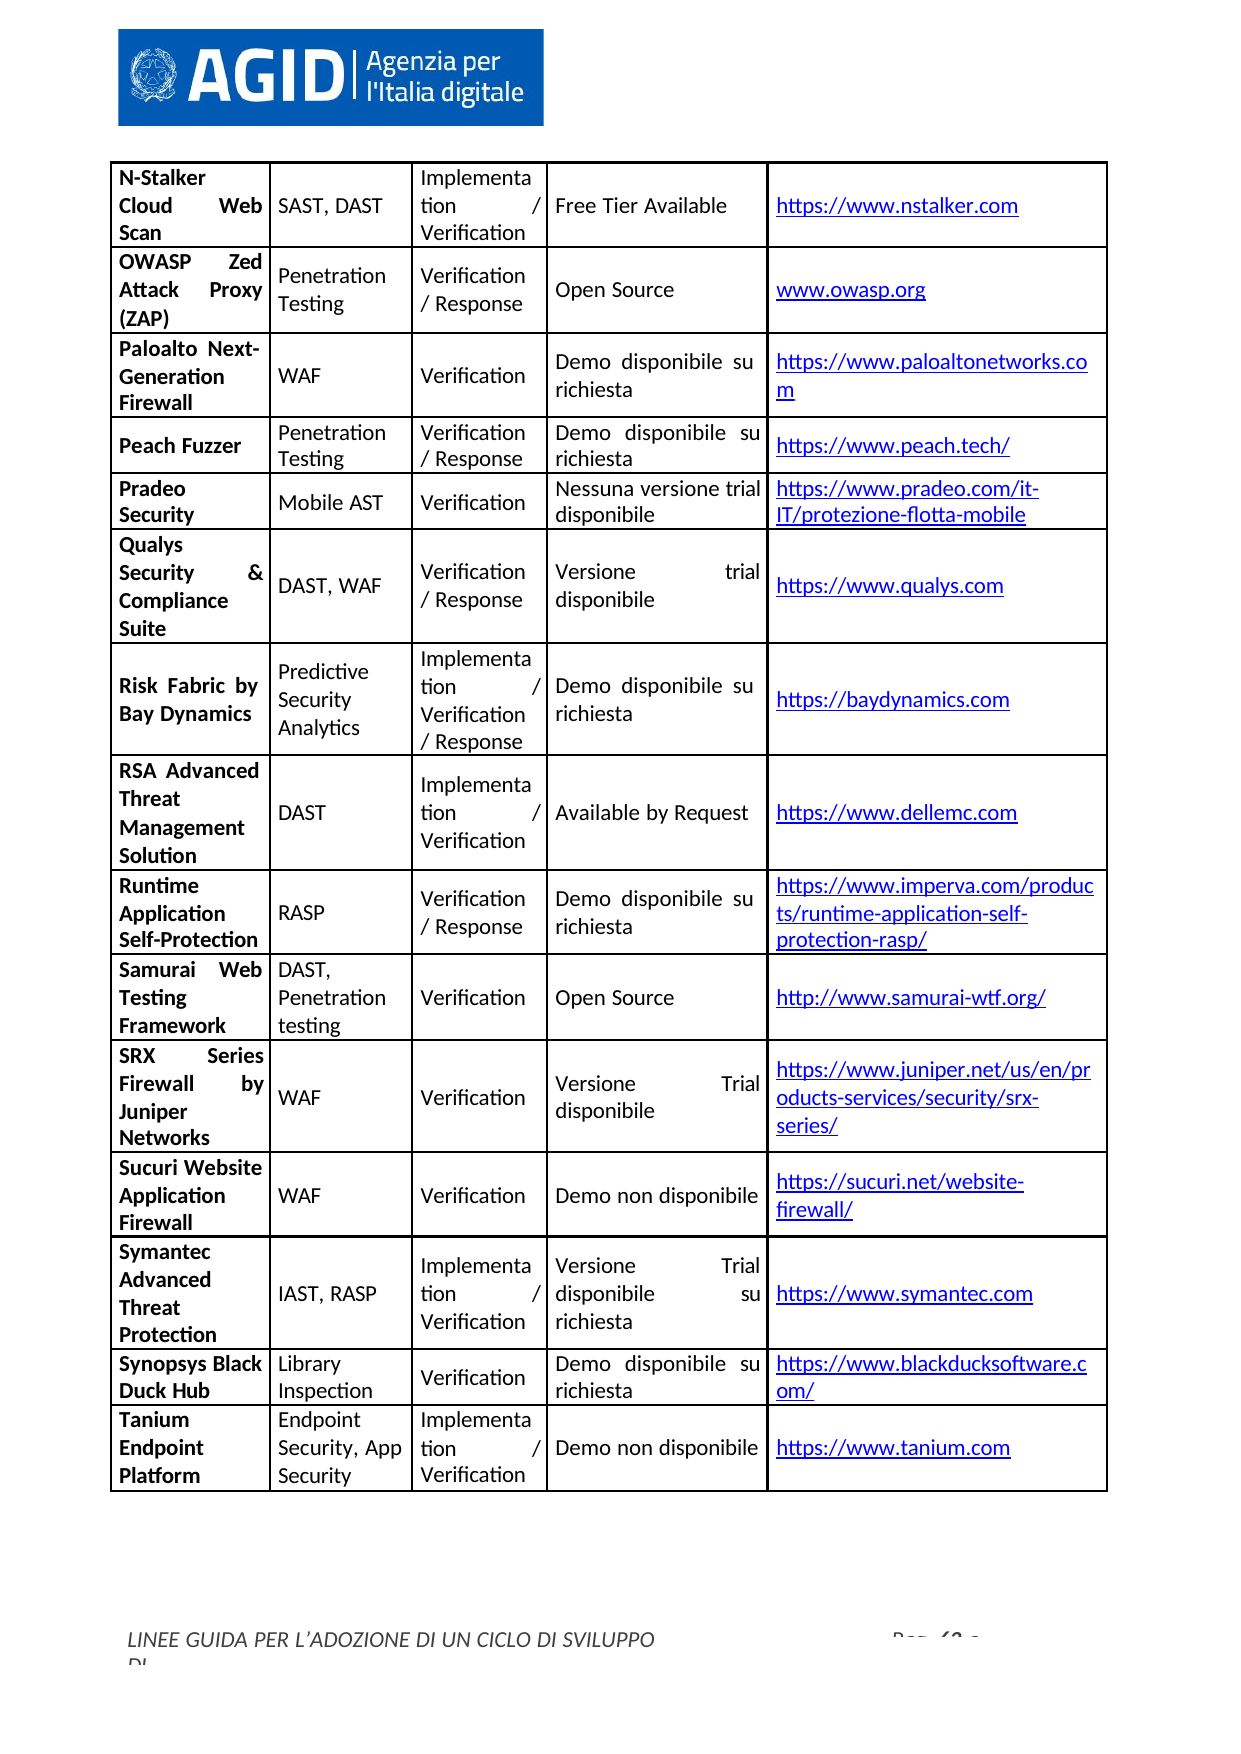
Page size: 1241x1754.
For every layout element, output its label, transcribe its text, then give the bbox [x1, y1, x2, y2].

table_cell Versione trial disponibile [548, 530, 766, 642]
table_cell RSA Advanced Threat Management Solution [112, 756, 269, 869]
table_cell Qualys Security & Compliance Suite [112, 530, 269, 642]
table_cell Nessuna versione trial disponibile [548, 474, 766, 528]
table_cell RASP [271, 871, 411, 953]
table_cell Verification [413, 1041, 546, 1151]
table_header SAST, DAST [271, 164, 411, 246]
table_cell DAST, WAF [271, 530, 411, 642]
table_cell Penetration Testing [271, 248, 411, 332]
table_cell https://www.symantec.com [769, 1238, 1106, 1347]
table_cell Open Source [548, 248, 766, 332]
table_cell WAF [271, 334, 411, 416]
table_cell Available by Request [548, 756, 766, 869]
table_cell Open Source [548, 955, 766, 1039]
table_cell Risk Fabric by Bay Dynamics [112, 644, 269, 754]
table_cell Verification / Response [413, 418, 546, 472]
table_cell Peach Fuzzer [112, 418, 269, 472]
table_header Implementa tion / Verification [413, 164, 546, 246]
table_header https://www.nstalker.com [769, 164, 1106, 246]
table_cell Implementa tion / Verification [413, 1238, 546, 1347]
table_cell Library Inspection [271, 1350, 411, 1403]
table_cell https://www.tanium.com [769, 1406, 1106, 1489]
table_header N-Stalker Cloud Web Scan [112, 164, 269, 246]
table_cell https://baydynamics.com [769, 644, 1106, 754]
table_cell Demo non disponibile [548, 1406, 766, 1489]
table_cell Penetration Testing [271, 418, 411, 472]
table_cell Demo disponibile su richiesta [548, 1350, 766, 1403]
table_cell Paloalto Next- Generation Firewall [112, 334, 269, 416]
table_cell Demo disponibile su richiesta [548, 418, 766, 472]
table_cell Tanium Endpoint Platform [112, 1406, 269, 1489]
table_cell https://sucuri.net/website- firewall/ [769, 1153, 1106, 1235]
table_cell Verification / Response [413, 530, 546, 642]
table_cell DAST, Penetration testing [271, 955, 411, 1039]
table_cell https://www.paloaltonetworks.co m [769, 334, 1106, 416]
table_cell Mobile AST [271, 474, 411, 528]
table_cell Demo disponibile su richiesta [548, 871, 766, 953]
table_cell Pradeo Security [112, 474, 269, 528]
table_cell WAF [271, 1153, 411, 1235]
table_cell Demo disponibile su richiesta [548, 334, 766, 416]
table_cell Endpoint Security, App Security [271, 1406, 411, 1489]
table_cell Sucuri Website Application Firewall [112, 1153, 269, 1235]
table_cell Verification / Response [413, 248, 546, 332]
table_cell Samurai Web Testing Framework [112, 955, 269, 1039]
table_cell Verification [413, 474, 546, 528]
table_cell https://www.dellemc.com [769, 756, 1106, 869]
table_cell Verification [413, 1350, 546, 1403]
table_cell Implementa tion / Verification [413, 756, 546, 869]
table_cell DAST [271, 756, 411, 869]
table_cell Runtime Application Self-Protection [112, 871, 269, 953]
table_header Free Tier Available [548, 164, 766, 246]
table_cell https://www.pradeo.com/it- IT/protezione-flotta-mobile [769, 474, 1106, 528]
table_cell Demo disponibile su richiesta [548, 644, 766, 754]
table_cell IAST, RASP [271, 1238, 411, 1347]
table_cell Symantec Advanced Threat Protection [112, 1238, 269, 1347]
table_cell Verification [413, 1153, 546, 1235]
table_cell Predictive Security Analytics [271, 644, 411, 754]
table_cell Implementa tion / Verification [413, 1406, 546, 1489]
table_cell Demo non disponibile [548, 1153, 766, 1235]
table_cell https://www.imperva.com/produc ts/runtime-application-self- protection-rasp/ [769, 871, 1106, 953]
table_cell Implementa tion / Verification / Response [413, 644, 546, 754]
table_cell www.owasp.org [769, 248, 1106, 332]
table_cell Verification / Response [413, 871, 546, 953]
table_cell https://www.juniper.net/us/en/pr oducts-services/security/srx- series/ [769, 1041, 1106, 1151]
table_cell https://www.qualys.com [769, 530, 1106, 642]
table_cell Verification [413, 955, 546, 1039]
table_cell https://www.blackducksoftware.c om/ [769, 1350, 1106, 1403]
table_cell Versione Trial disponibile su richiesta [548, 1238, 766, 1347]
table_cell https://www.peach.tech/ [769, 418, 1106, 472]
table_cell SRX Series Firewall by Juniper Networks [112, 1041, 269, 1151]
table_cell Synopsys Black Duck Hub [112, 1350, 269, 1403]
table_cell Verification [413, 334, 546, 416]
picture [118, 29, 544, 126]
table_cell Versione Trial disponibile [548, 1041, 766, 1151]
table_cell OWASP Zed Attack Proxy (ZAP) [112, 248, 269, 332]
table_cell WAF [271, 1041, 411, 1151]
table_cell http://www.samurai-wtf.org/ [769, 955, 1106, 1039]
